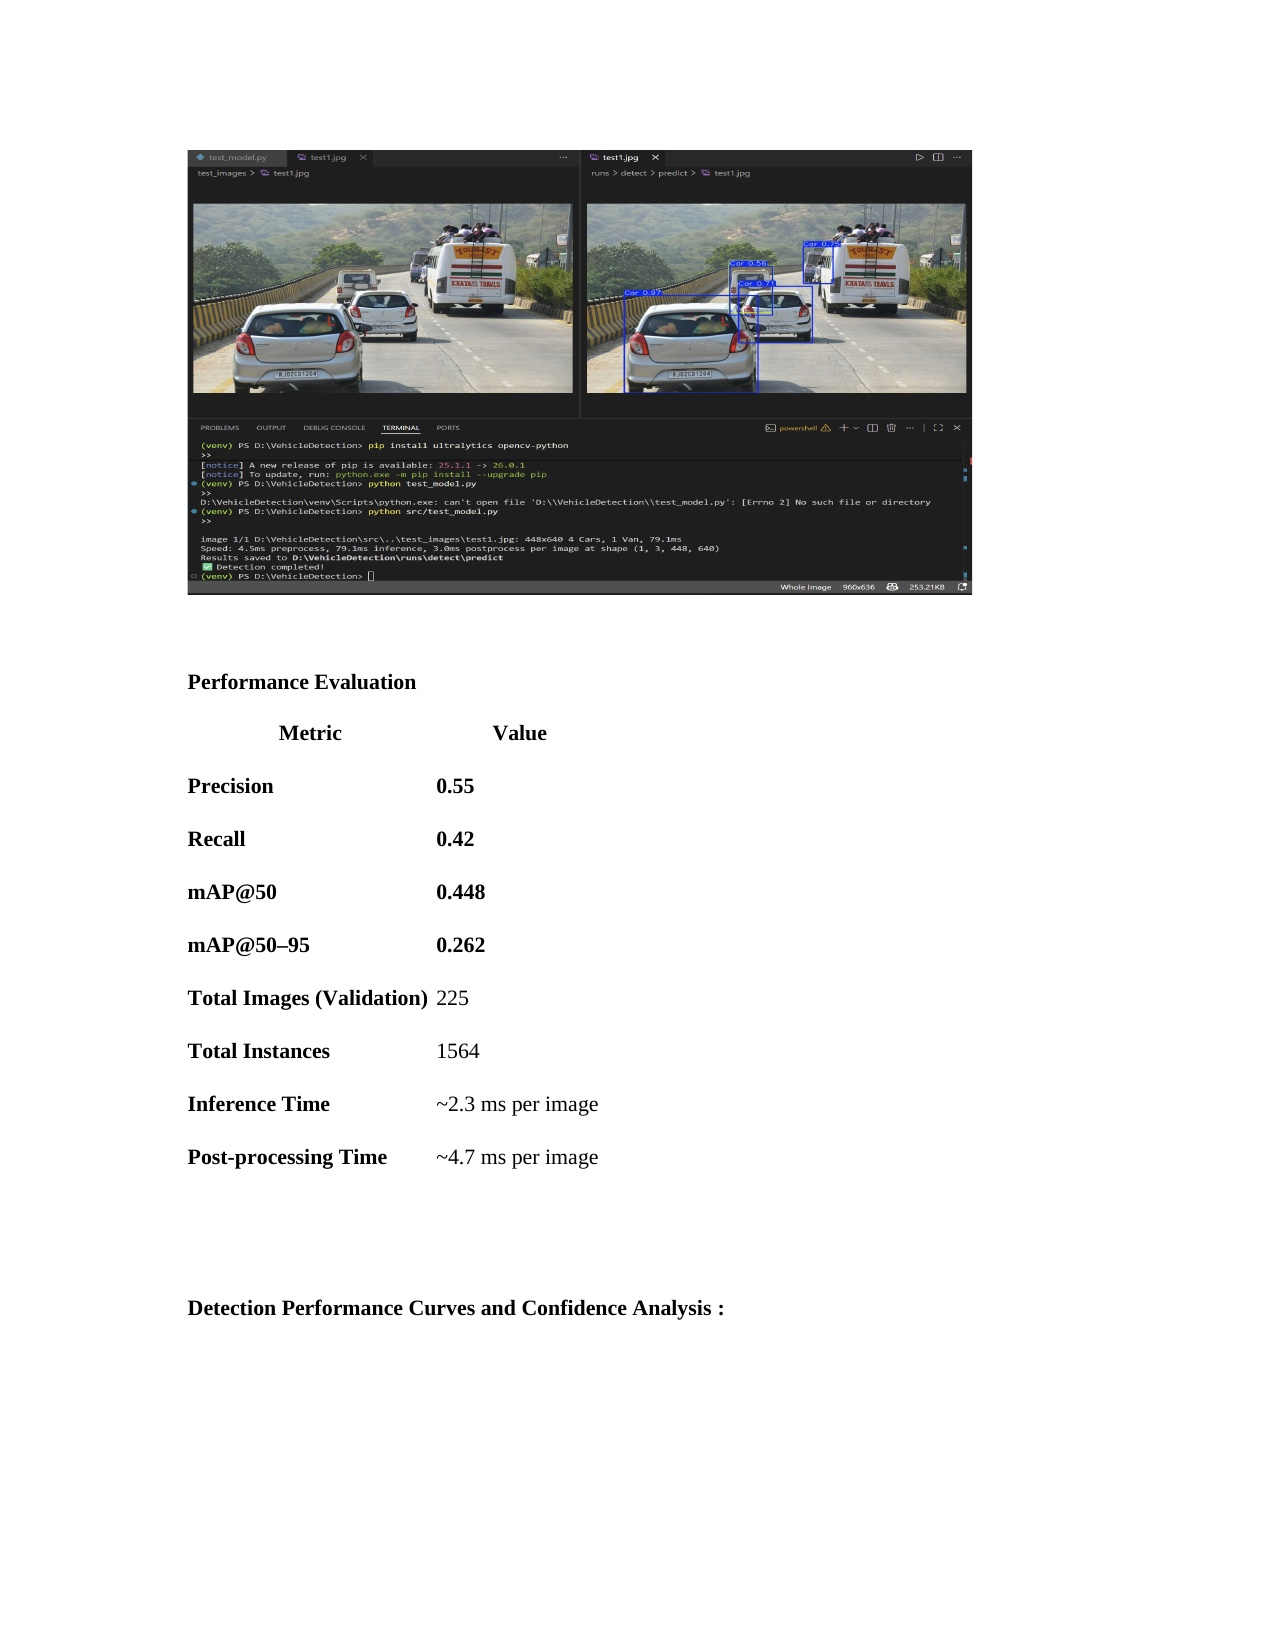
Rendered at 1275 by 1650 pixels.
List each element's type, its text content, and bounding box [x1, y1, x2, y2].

table_cell Total Images (Validation) [186, 984, 434, 1037]
table_cell Inference Time [186, 1090, 434, 1143]
table_cell Recall [186, 825, 434, 878]
picture [187, 150, 973, 595]
table_cell mAP@50 [186, 878, 434, 931]
table_cell Precision [186, 772, 434, 824]
table_cell 0.55 [434, 772, 605, 824]
text Performance Evaluation [187, 669, 1087, 694]
table_header Value [434, 719, 605, 772]
table_cell 1564 [434, 1037, 605, 1090]
table_cell Post-processing Time [186, 1143, 434, 1196]
table_header Metric [186, 719, 434, 772]
table_cell Total Instances [186, 1037, 434, 1090]
table_cell ~2.3 ms per image [434, 1090, 605, 1143]
table_cell 0.262 [434, 931, 605, 984]
table_cell mAP@50–95 [186, 931, 434, 984]
table_cell 0.42 [434, 825, 605, 878]
text Detection Performance Curves and Confidence Analysis : [187, 1295, 1087, 1321]
table_cell ~4.7 ms per image [434, 1143, 605, 1196]
table_cell 0.448 [434, 878, 605, 931]
table_cell 225 [434, 984, 605, 1037]
